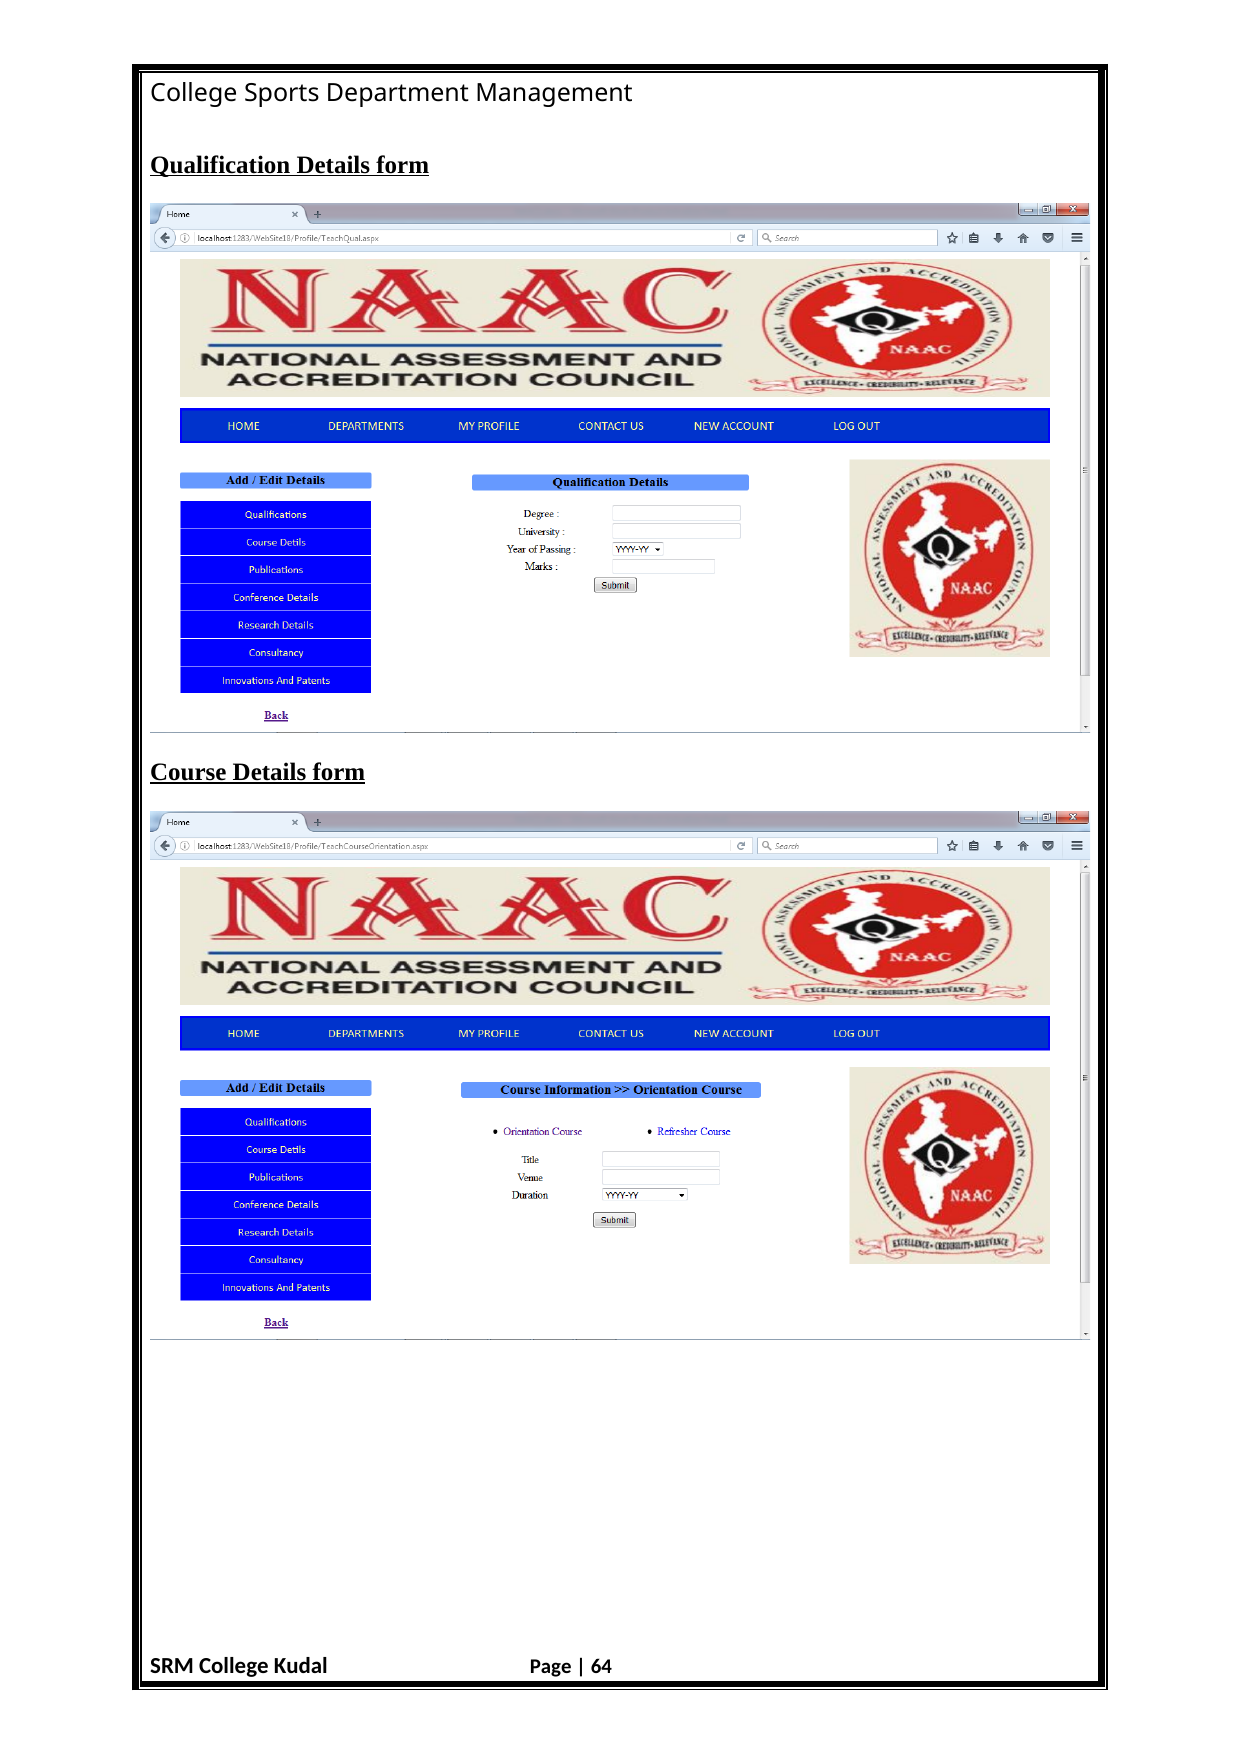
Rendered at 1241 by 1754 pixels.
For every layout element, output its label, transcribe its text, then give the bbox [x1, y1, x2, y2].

picture [150, 811, 1091, 1340]
text Qualification Details form [150, 150, 1090, 179]
picture [150, 203, 1091, 733]
text Course Details form [150, 757, 1090, 786]
